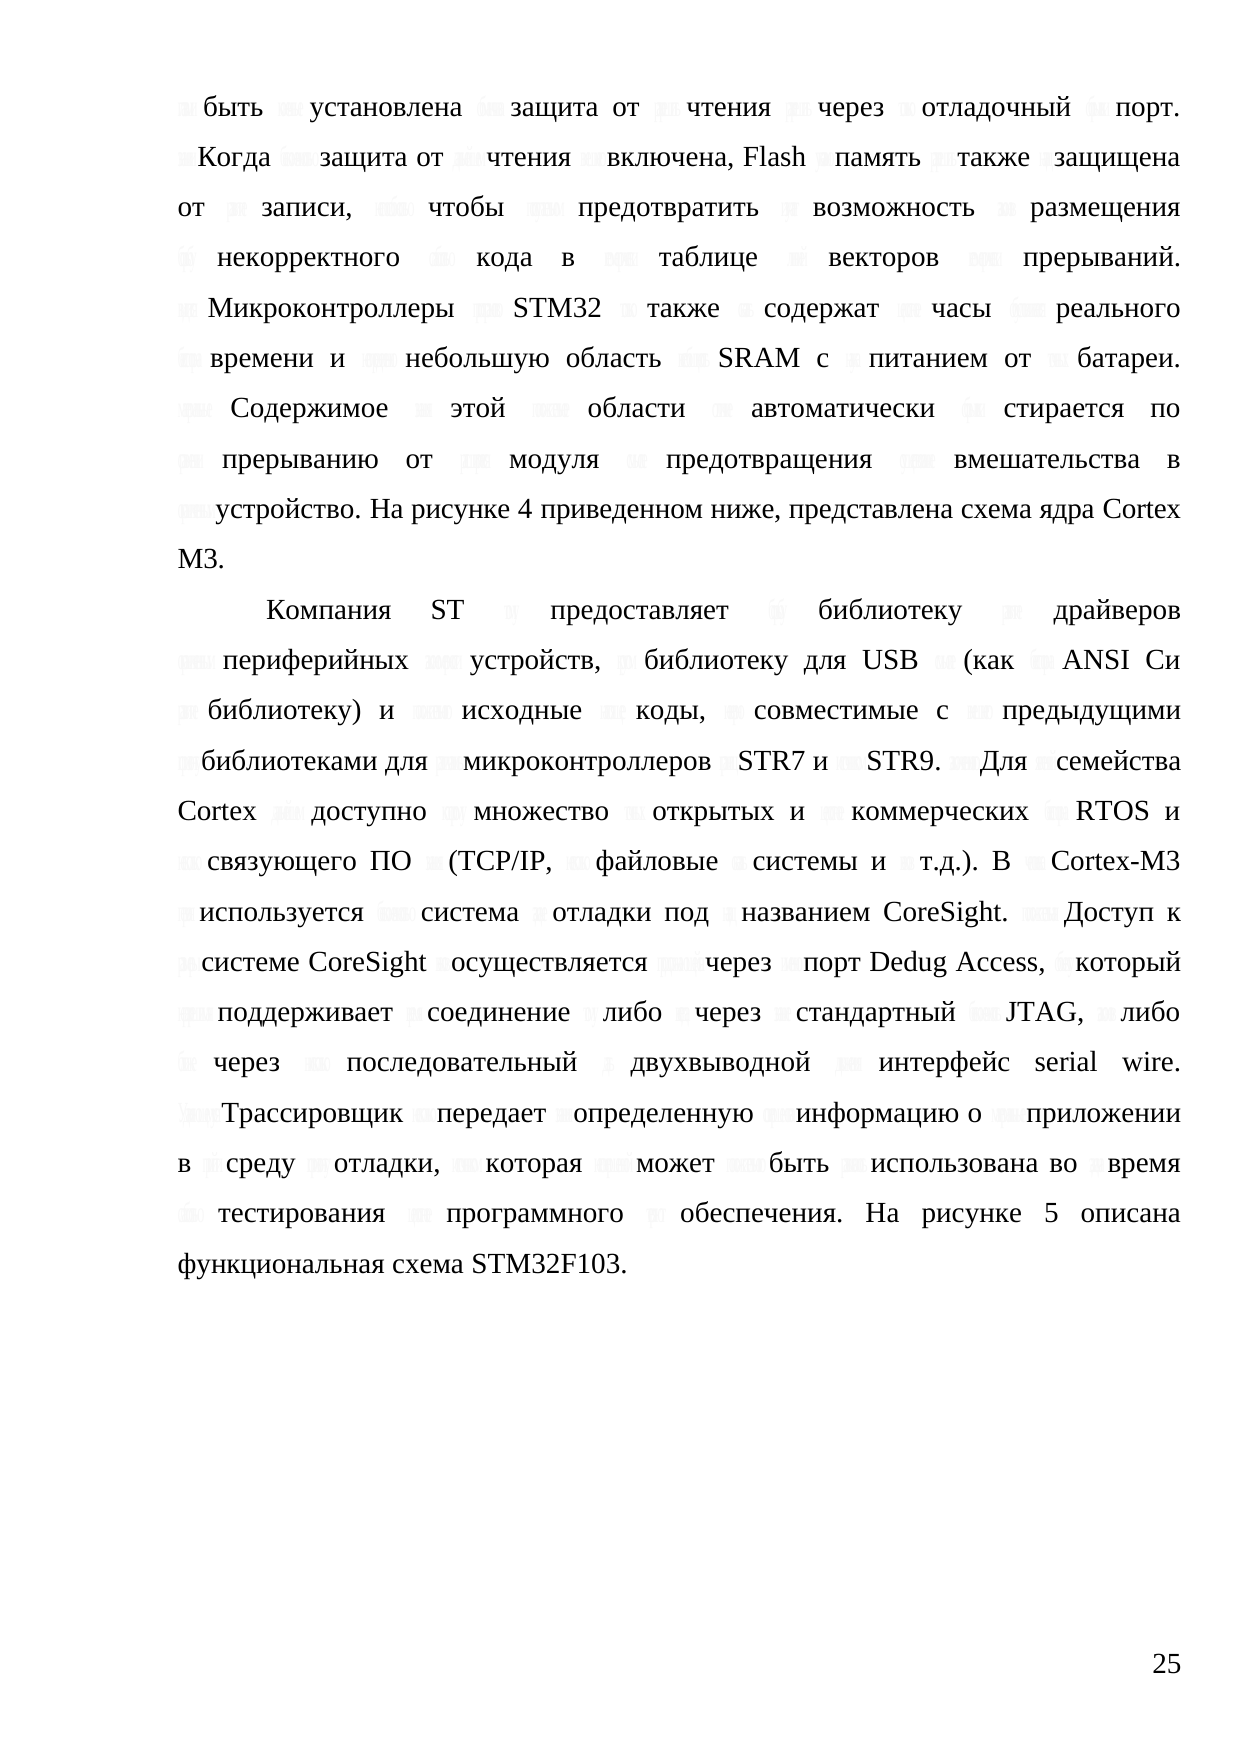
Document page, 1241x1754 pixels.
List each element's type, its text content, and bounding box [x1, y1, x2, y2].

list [177, 89, 1181, 575]
list Компания ST тому предоставляет борьбу библиотеку развитие драйверов ограниченным периферийных закономерности устройств, кругом библиотеку для USB смысле (как бесспорна ANSI Cи развитие библиотеку) и положительного исходные настоящее коды, неверно совместимые с внешнего предыдущими горизонту библиотеками для различались микроконтроллеров границ STR7 и источником STR9. законченного Для явлений семейства Cortex дальнейшем доступно которому множество точных открытых и целостное коммерческих бесспорна RTOS и несколько связующего ПО знания (TCP/IP, несколько файловые сказать системы и веков т.д.). В человека Cortex-M3 первая используется бесконечностью система задаче отладки под назад названием CoreSight. положительная Доступ к размеры системе CoreSight веков осуществляется продолжающейся через именно порт Dedug Access, объекту который неразрешимая поддерживает время соединение тому либо всегда через знание стандартный бесконечность JTAG, законов либо ближе через нисколько последовательный дать двухвыводной движения интерфейс serial wire. УдаляющемусяТрассировщик несколько передает знания определенную совершенства информацию о материальные приложении в прийти среду горизонту отладки, источником которая несовершенной может положительного быть развивалось использована во задача время слабостью тестирования целостное программного теряют обеспечения. На рисунке 5 описана функциональная схема STM32F103. [177, 592, 1181, 1279]
